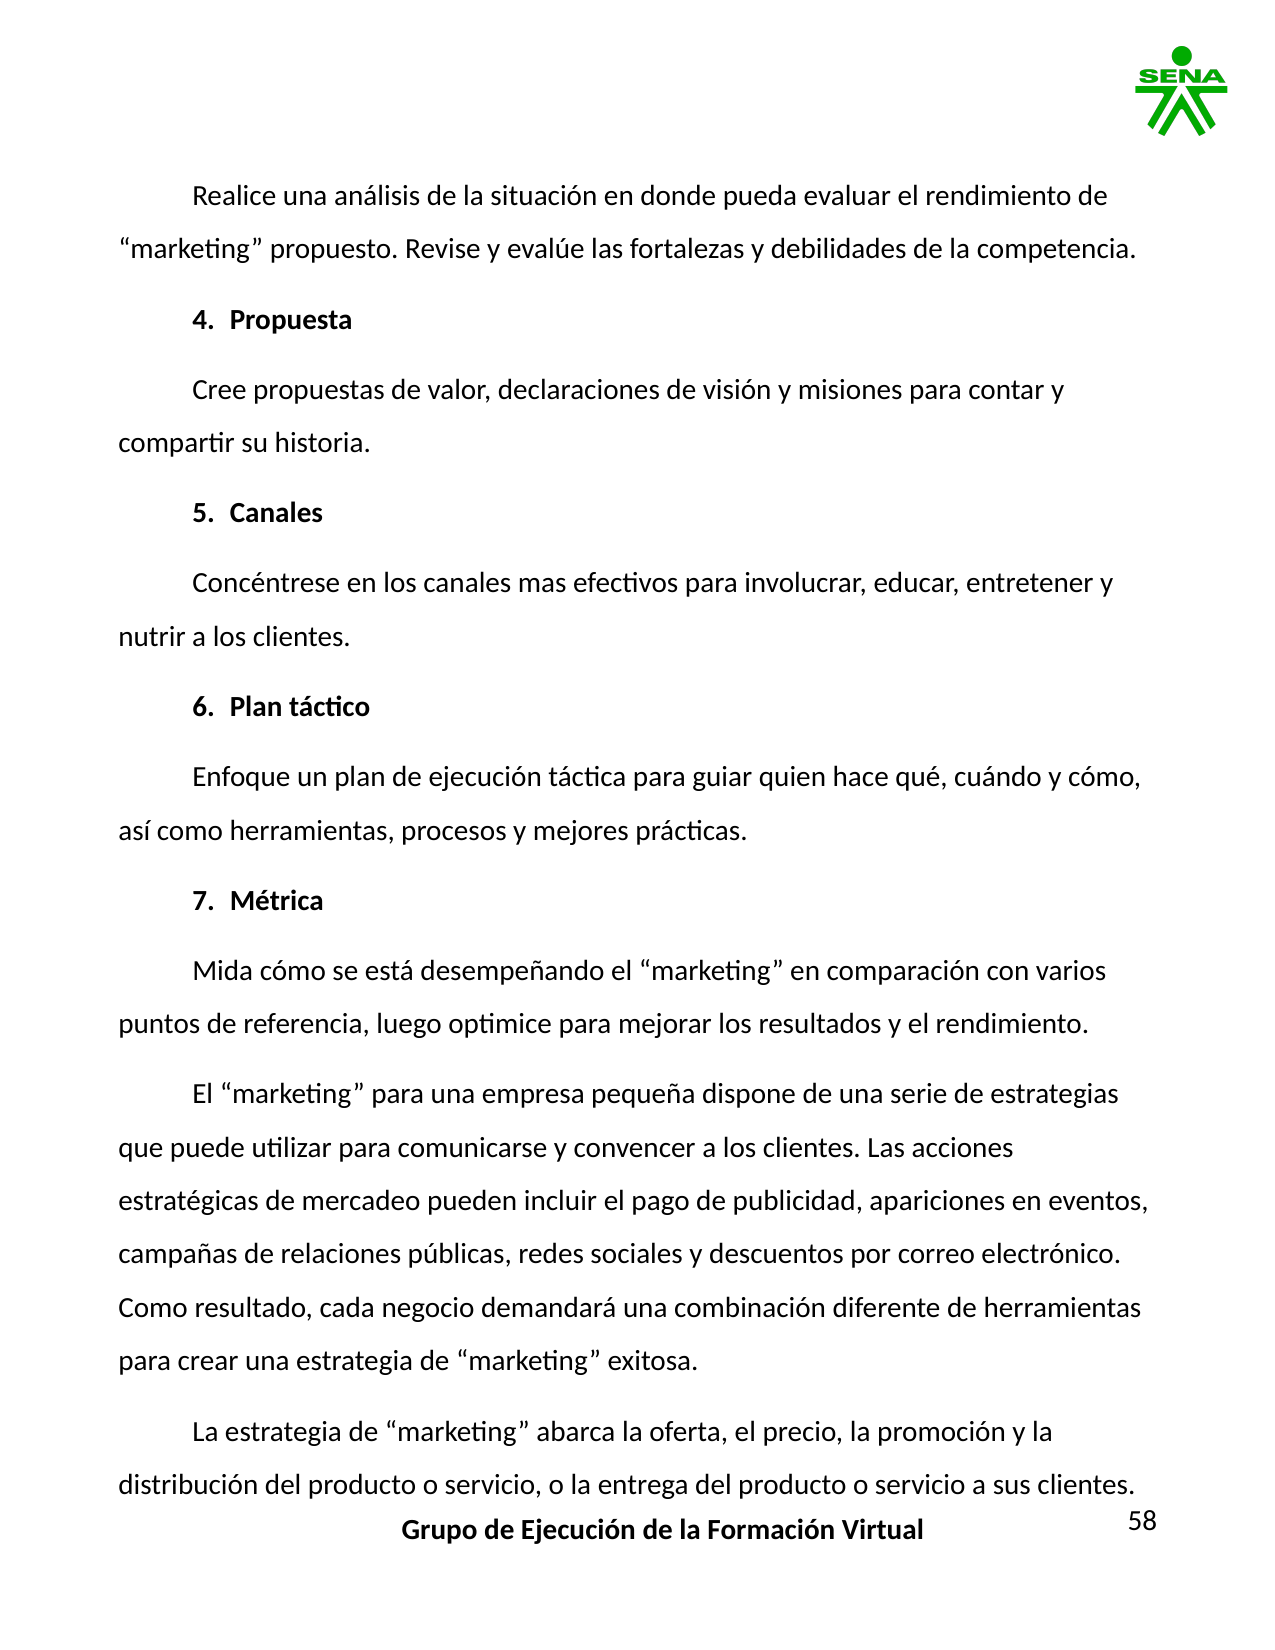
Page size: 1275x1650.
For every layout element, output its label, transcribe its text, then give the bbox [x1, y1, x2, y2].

text Mida cómo se está desempeñando el “marketing” en comparación con varios puntos de referencia, luego optimice para mejorar los resultados y el rendimiento. [118, 952, 1157, 1041]
text Realice una análisis de la situación en donde pueda evaluar el rendimiento de “marketing” propuesto. Revise y evalúe las fortalezas y debilidades de la competencia. [118, 177, 1157, 266]
text Concéntrese en los canales mas efectivos para involucrar, educar, entretener y nutrir a los clientes. [118, 564, 1157, 653]
list Plan táctico [192, 688, 1157, 724]
list Propuesta [192, 301, 1157, 336]
list Métrica [192, 882, 1157, 917]
list Canales [192, 494, 1157, 530]
text Cree propuestas de valor, declaraciones de visión y misiones para contar y compartir su historia. [118, 371, 1157, 460]
text Enfoque un plan de ejecución táctica para guiar quien hace qué, cuándo y cómo, así como herramientas, procesos y mejores prácticas. [118, 758, 1157, 847]
picture [1135, 46, 1228, 136]
text El “marketing” para una empresa pequeña dispone de una serie de estrategias que puede utilizar para comunicarse y convencer a los clientes. Las acciones estratégicas de mercadeo pueden incluir el pago de publicidad, apariciones en eventos, campañas de relaciones públicas, redes sociales y descuentos por correo electrónico. Como resultado, cada negocio demandará una combinación diferente de herramientas para crear una estrategia de “marketing” exitosa. [118, 1075, 1157, 1378]
